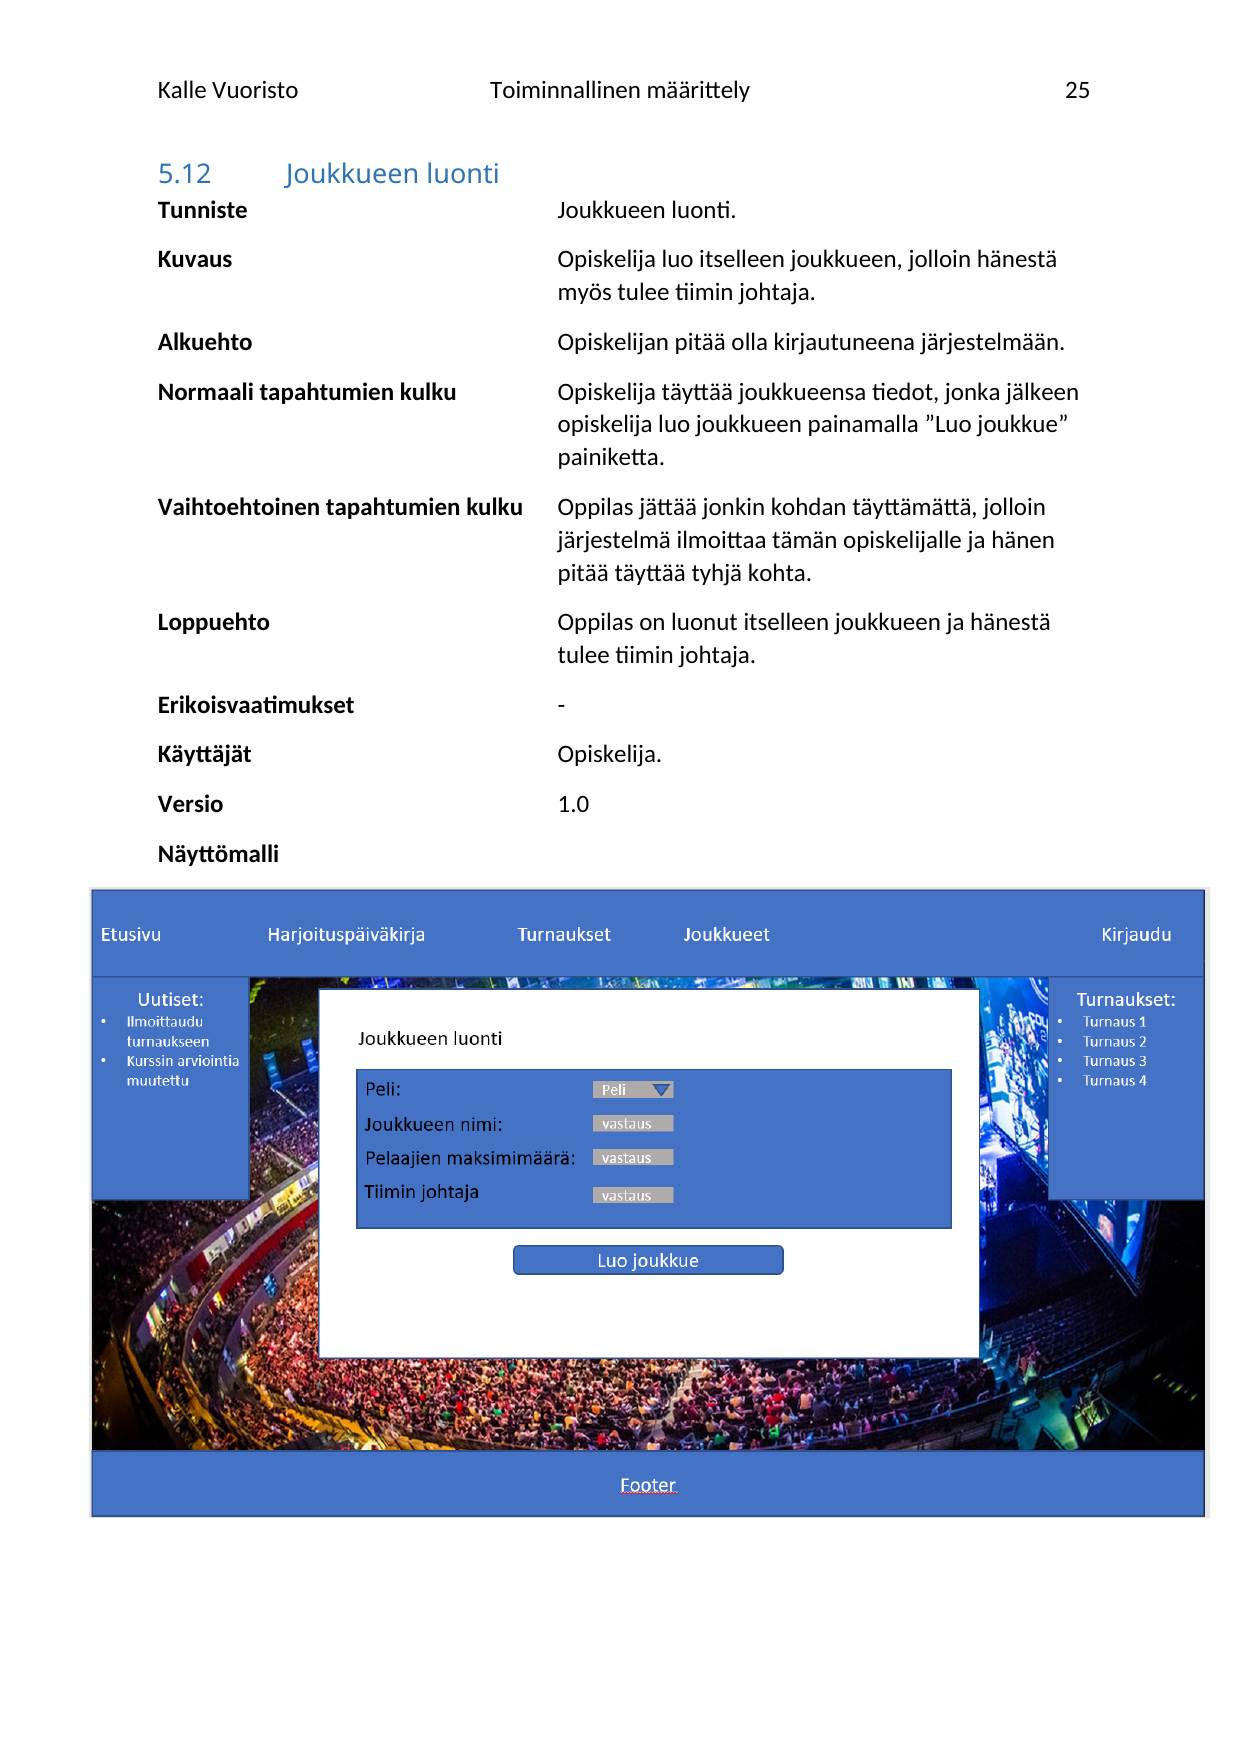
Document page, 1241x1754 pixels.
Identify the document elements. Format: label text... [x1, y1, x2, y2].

text Loppuehto Oppilas on luonut itselleen joukkueen ja hänestä tulee tiimin johtaja. [158, 606, 1090, 670]
text Näyttömalli [158, 838, 1090, 868]
text Alkuehto Opiskelijan pitää olla kirjautuneena järjestelmään. [158, 326, 1090, 357]
text Vaihtoehtoinen tapahtumien kulku Oppilas jättää jonkin kohdan täyttämättä, jolloin järjestelmä ilmoittaa tämän opiskelijalle ja hänen pitää täyttää tyhjä kohta. [158, 491, 1090, 587]
text Erikoisvaatimukset - [158, 689, 1090, 719]
text Käyttäjät Opiskelija. [158, 738, 1090, 769]
text Versio 1.0 [158, 788, 1090, 819]
picture [88, 887, 1211, 1518]
subtitle Joukkueen luonti [158, 154, 1090, 191]
text Tunniste Joukkueen luonti. [158, 194, 1090, 224]
text Kuvaus Opiskelija luo itselleen joukkueen, jolloin hänestä myös tulee tiimin johtaja. [158, 243, 1090, 307]
text Normaali tapahtumien kulku Opiskelija täyttää joukkueensa tiedot, jonka jälkeen opiskelija luo joukkueen painamalla ”Luo joukkue” painiketta. [158, 376, 1090, 472]
